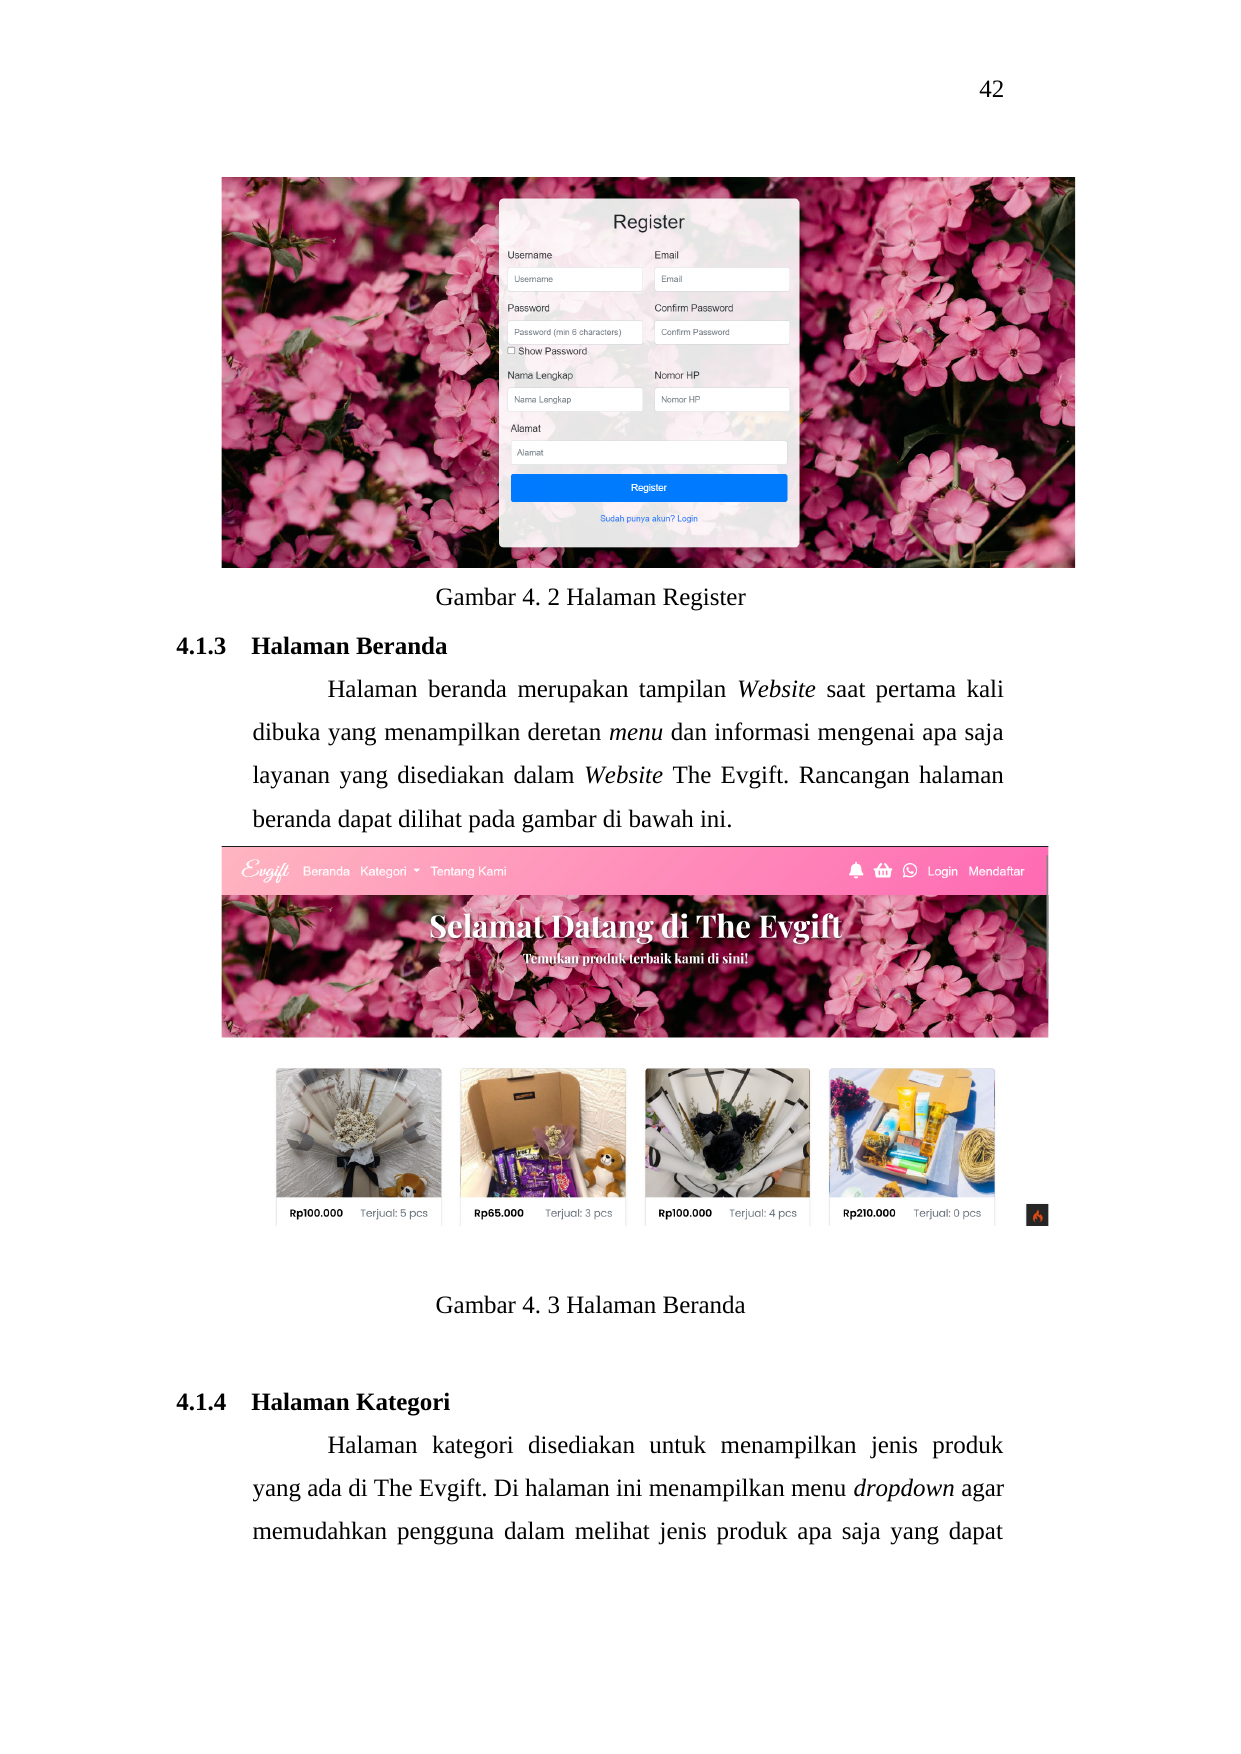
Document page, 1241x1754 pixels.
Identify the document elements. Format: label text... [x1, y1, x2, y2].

text Gambar 4. 2 Halaman Register [177, 582, 1004, 610]
subtitle Halaman Beranda [176, 631, 1004, 660]
text Gambar 4. 3 Halaman Beranda [177, 1290, 1004, 1318]
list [252, 1430, 1004, 1545]
subtitle Halaman Kategori [176, 1387, 1004, 1415]
list Halaman beranda merupakan tampilan Website saat pertama kali dibuka yang menampilkan deretan menu dan informasi mengenai apa saja layanan yang disediakan dalam Website The Evgift. Rancangan halaman beranda dapat dilihat pada gambar di bawah ini. [252, 674, 1004, 832]
picture [221, 177, 1075, 568]
picture [221, 846, 1049, 1226]
